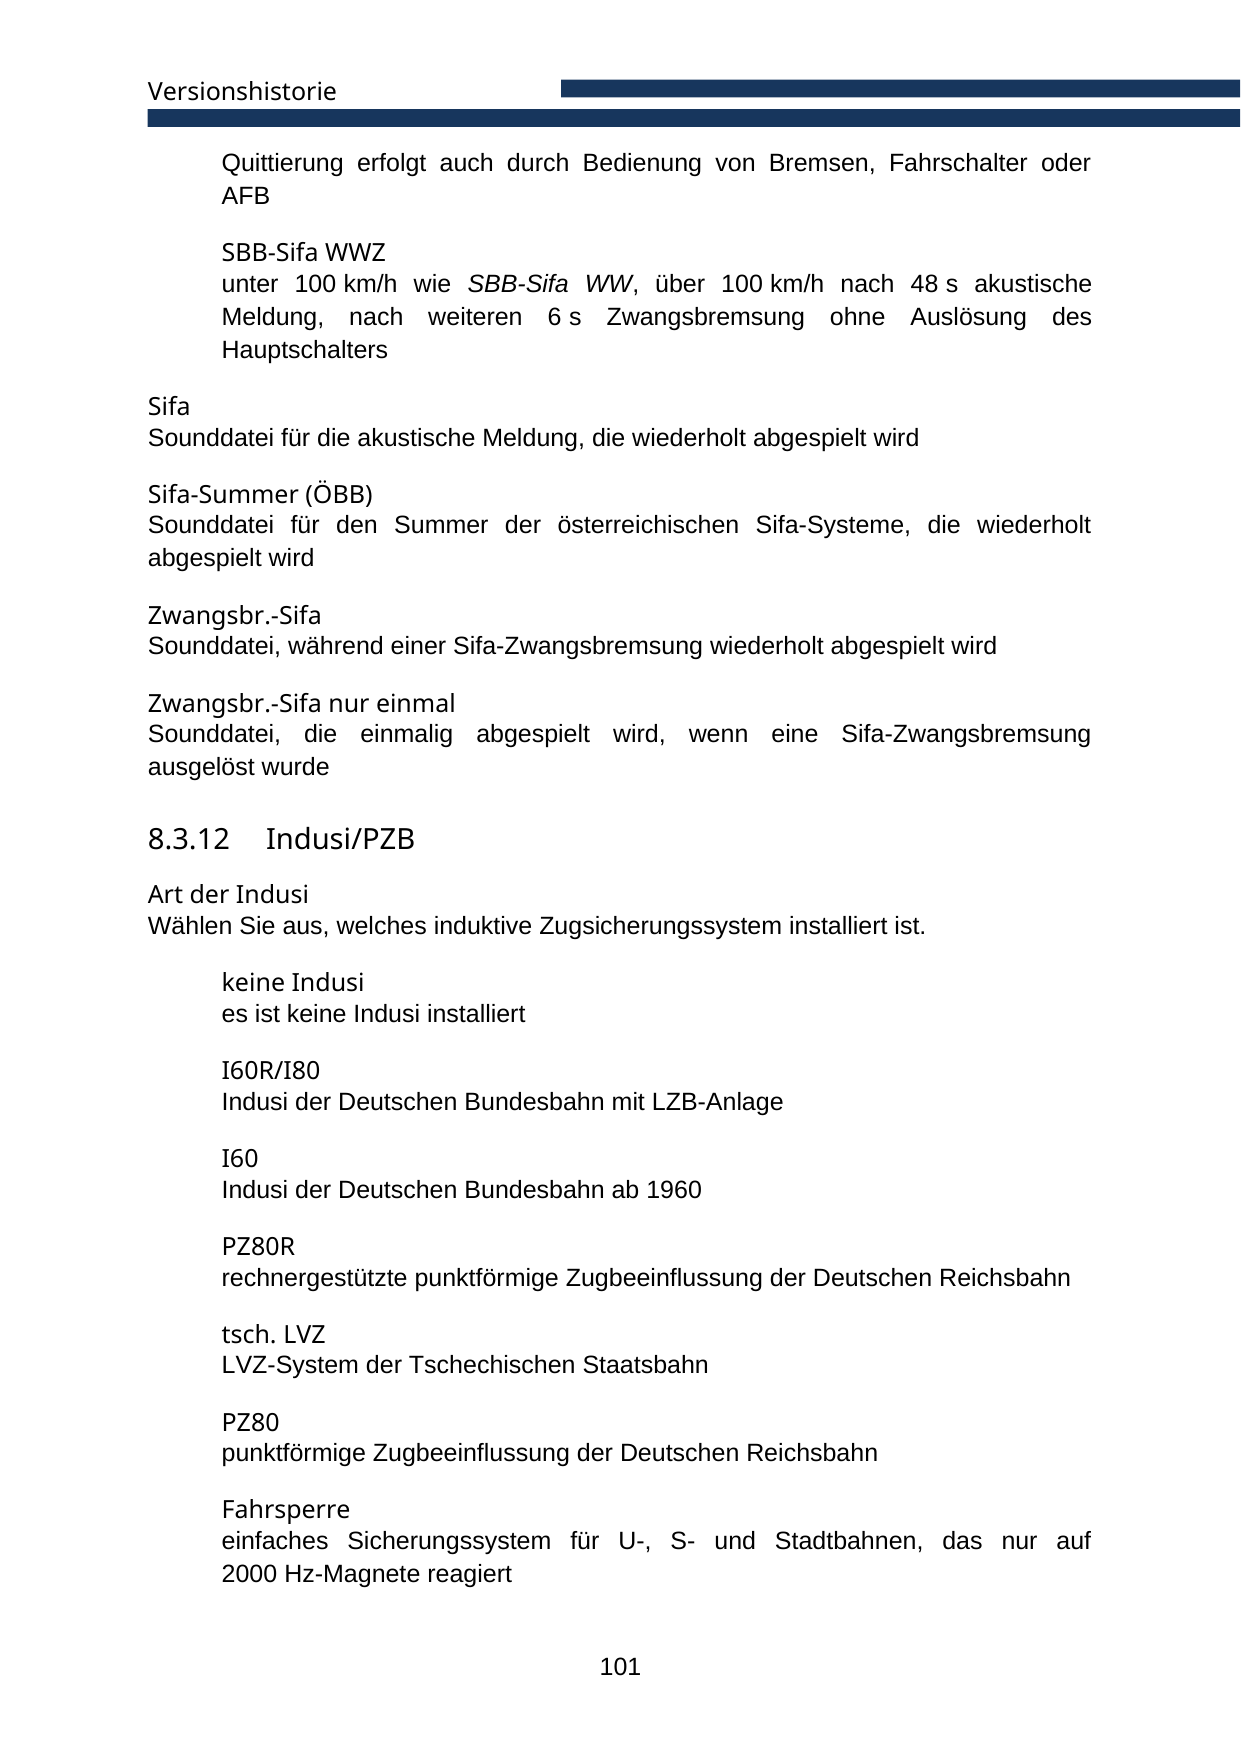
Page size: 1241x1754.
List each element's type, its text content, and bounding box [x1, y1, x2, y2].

text punktförmige Zugbeeinflussung der Deutschen Reichsbahn [221, 1438, 1093, 1467]
text PZ80 [221, 1404, 1093, 1438]
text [221, 148, 1093, 209]
text Sounddatei für den Summer der österreichischen Sifa-Systeme, die wiederholt abgespielt wird [148, 510, 1093, 572]
text Sounddatei, während einer Sifa-Zwangsbremsung wiederholt abgespielt wird [148, 631, 1093, 660]
text Sounddatei für die akustische Meldung, die wiederholt abgespielt wird [148, 422, 1093, 451]
text Indusi der Deutschen Bundesbahn ab 1960 [221, 1174, 1093, 1203]
text Indusi der Deutschen Bundesbahn mit LZB-Anlage [221, 1087, 1093, 1115]
text SBB-Sifa WWZ [221, 234, 1093, 268]
text LVZ-System der Tschechischen Staatsbahn [221, 1350, 1093, 1379]
text Zwangsbr.-Sifa nur einmal [148, 685, 1093, 719]
text Sounddatei, die einmalig abgespielt wird, wenn eine Sifa-Zwangsbremsung ausgelöst wurde [148, 719, 1093, 781]
text PZ80R [221, 1228, 1093, 1262]
text rechnergestützte punktförmige Zugbeeinflussung der Deutschen Reichsbahn [221, 1262, 1093, 1291]
text tsch. LVZ [221, 1316, 1093, 1350]
text I60R/I80 [221, 1053, 1093, 1087]
text Wählen Sie aus, welches induktive Zugsicherungssystem installiert ist. [148, 911, 1093, 939]
text einfaches Sicherungssystem für U-, S- und Stadtbahnen, das nur auf 2000 Hz-Magnete reagiert [221, 1526, 1093, 1588]
text Sifa [148, 388, 1093, 422]
text I60 [221, 1141, 1093, 1174]
text Zwangsbr.-Sifa [148, 597, 1093, 631]
subtitle Indusi/PZB [148, 819, 1093, 858]
text unter 100 km/h wie SBB-Sifa WW, über 100 km/h nach 48 s akustische Meldung, nach weiteren 6 s Zwangsbremsung ohne Auslösung des Hauptschalters [221, 268, 1093, 363]
text Sifa-Summer (ÖBB) [148, 476, 1093, 510]
text Fahrsperre [221, 1492, 1093, 1526]
text es ist keine Indusi installiert [221, 999, 1093, 1027]
text keine Indusi [221, 965, 1093, 999]
text Art der Indusi [148, 877, 1093, 911]
